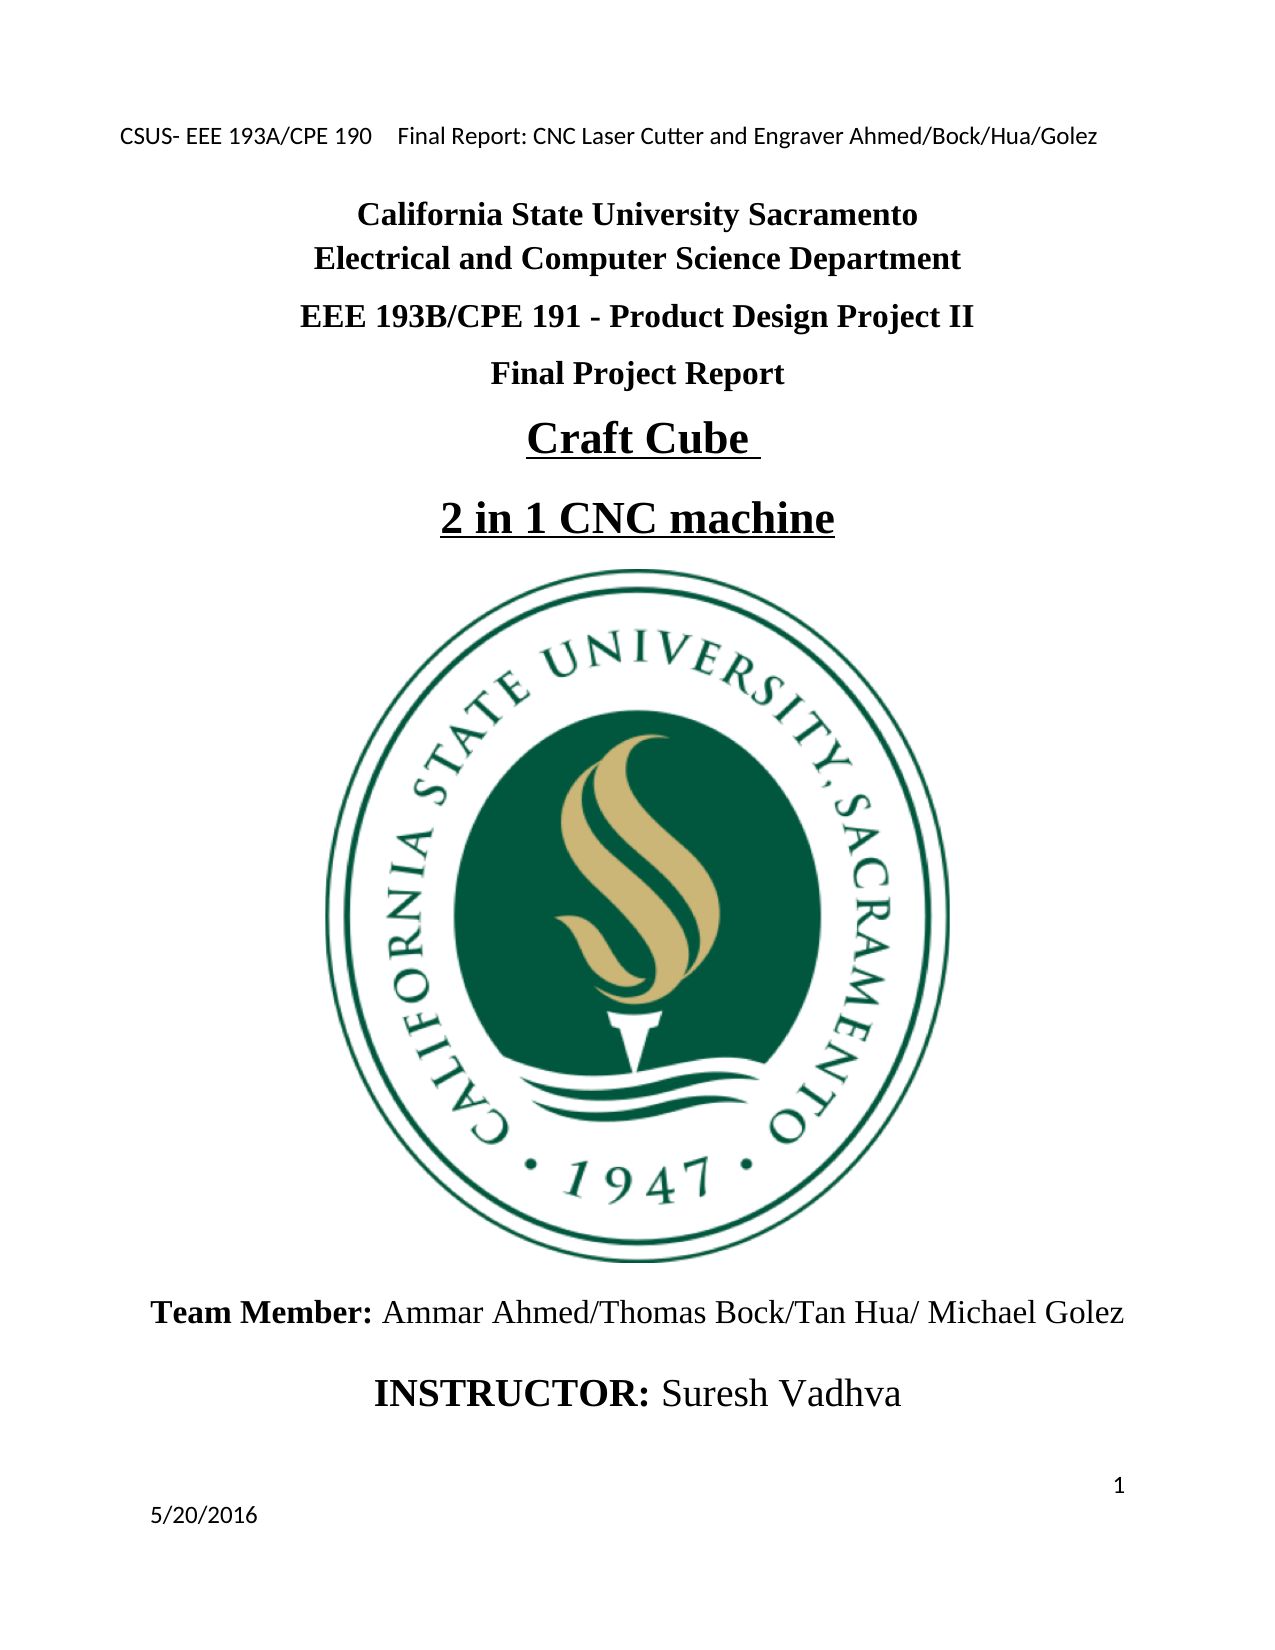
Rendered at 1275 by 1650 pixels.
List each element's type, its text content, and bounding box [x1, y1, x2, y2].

text 2 in 1 CNC machine [150, 490, 1125, 543]
picture [325, 569, 950, 1263]
text Team Member: Ammar Ahmed/Thomas Bock/Tan Hua/ Michael Golez [150, 1293, 1125, 1331]
text Final Project Report [150, 354, 1125, 392]
text Craft Cube [150, 411, 1125, 464]
text Electrical and Computer Science Department [150, 239, 1125, 277]
text INSTRUCTOR: Suresh Vadhva [150, 1369, 1125, 1415]
text EEE 193B/CPE 191 - Product Design Project II [150, 296, 1125, 334]
text California State University Sacramento [150, 194, 1125, 233]
